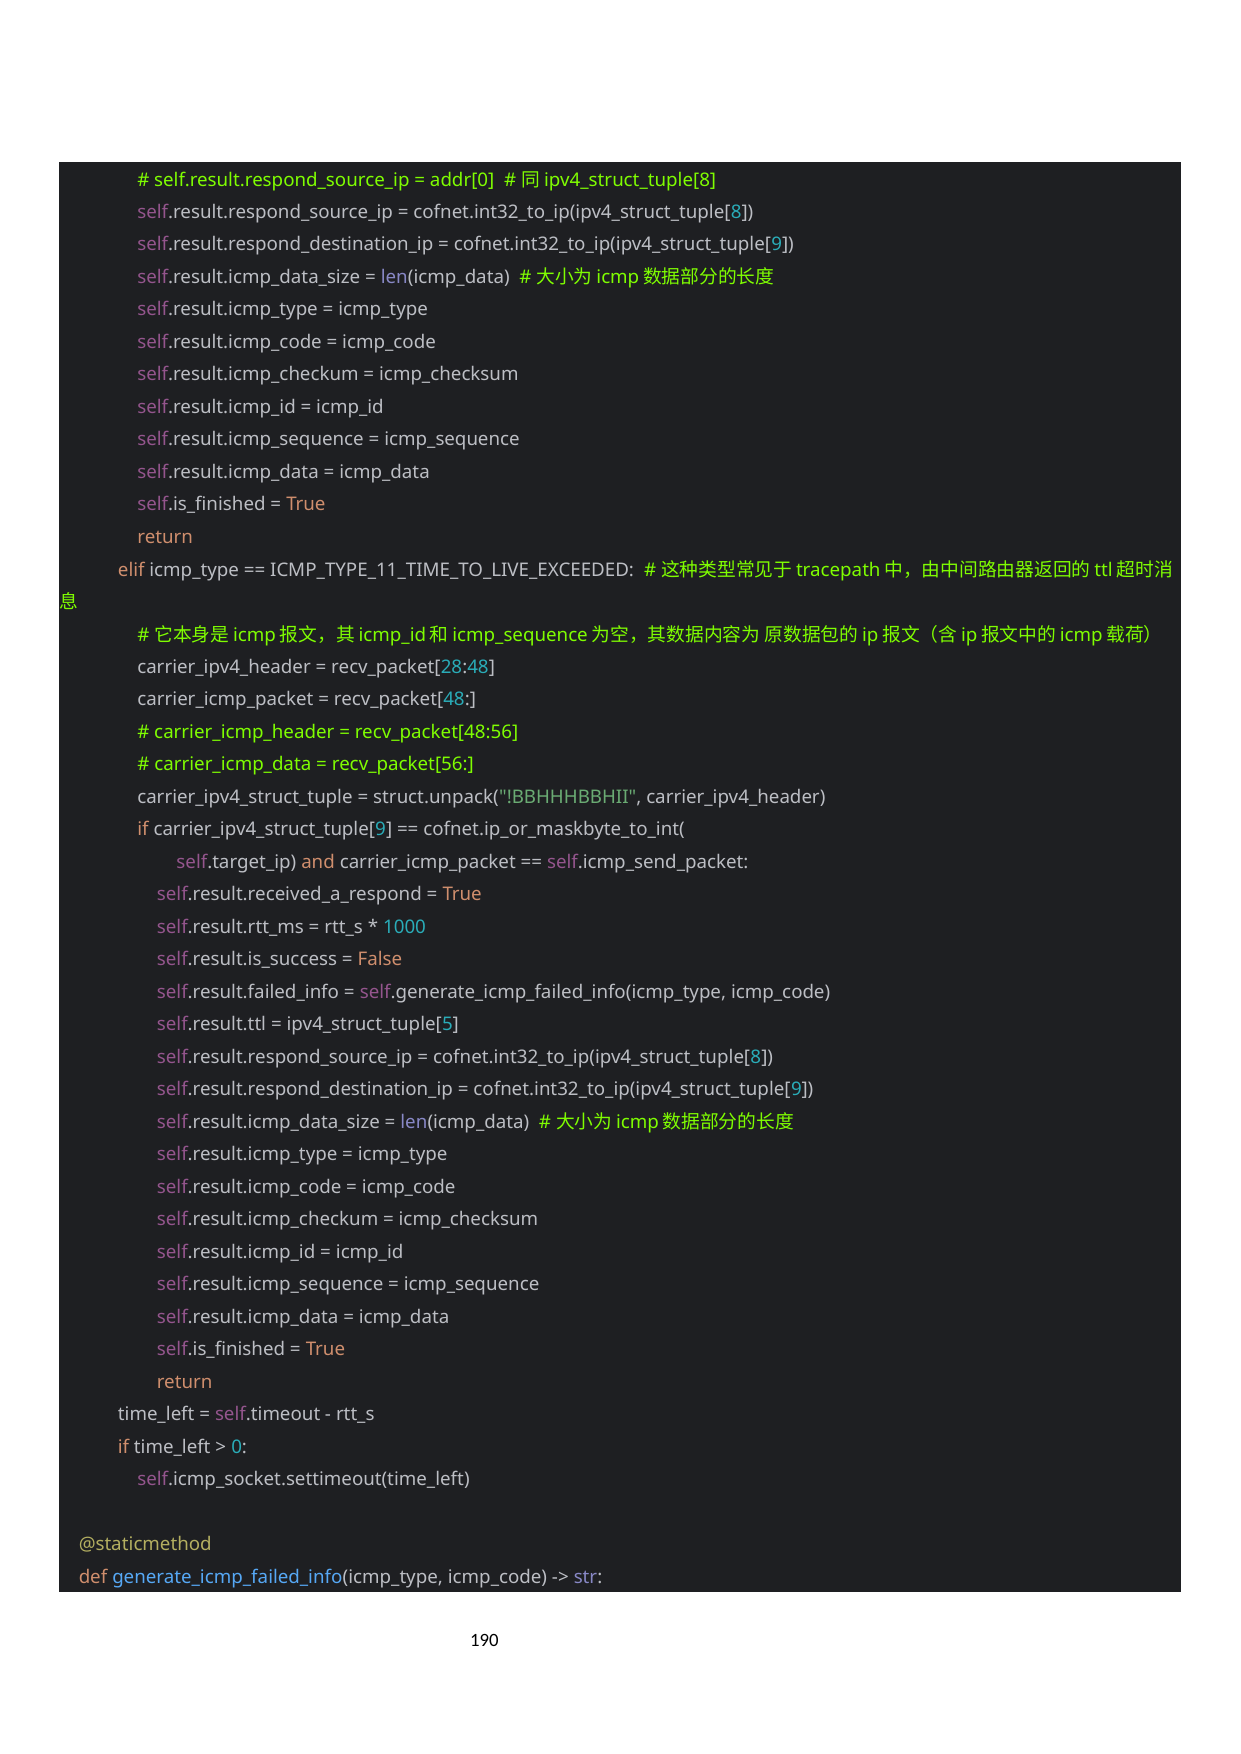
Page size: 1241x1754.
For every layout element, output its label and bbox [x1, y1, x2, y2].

text [59, 162, 1181, 1592]
